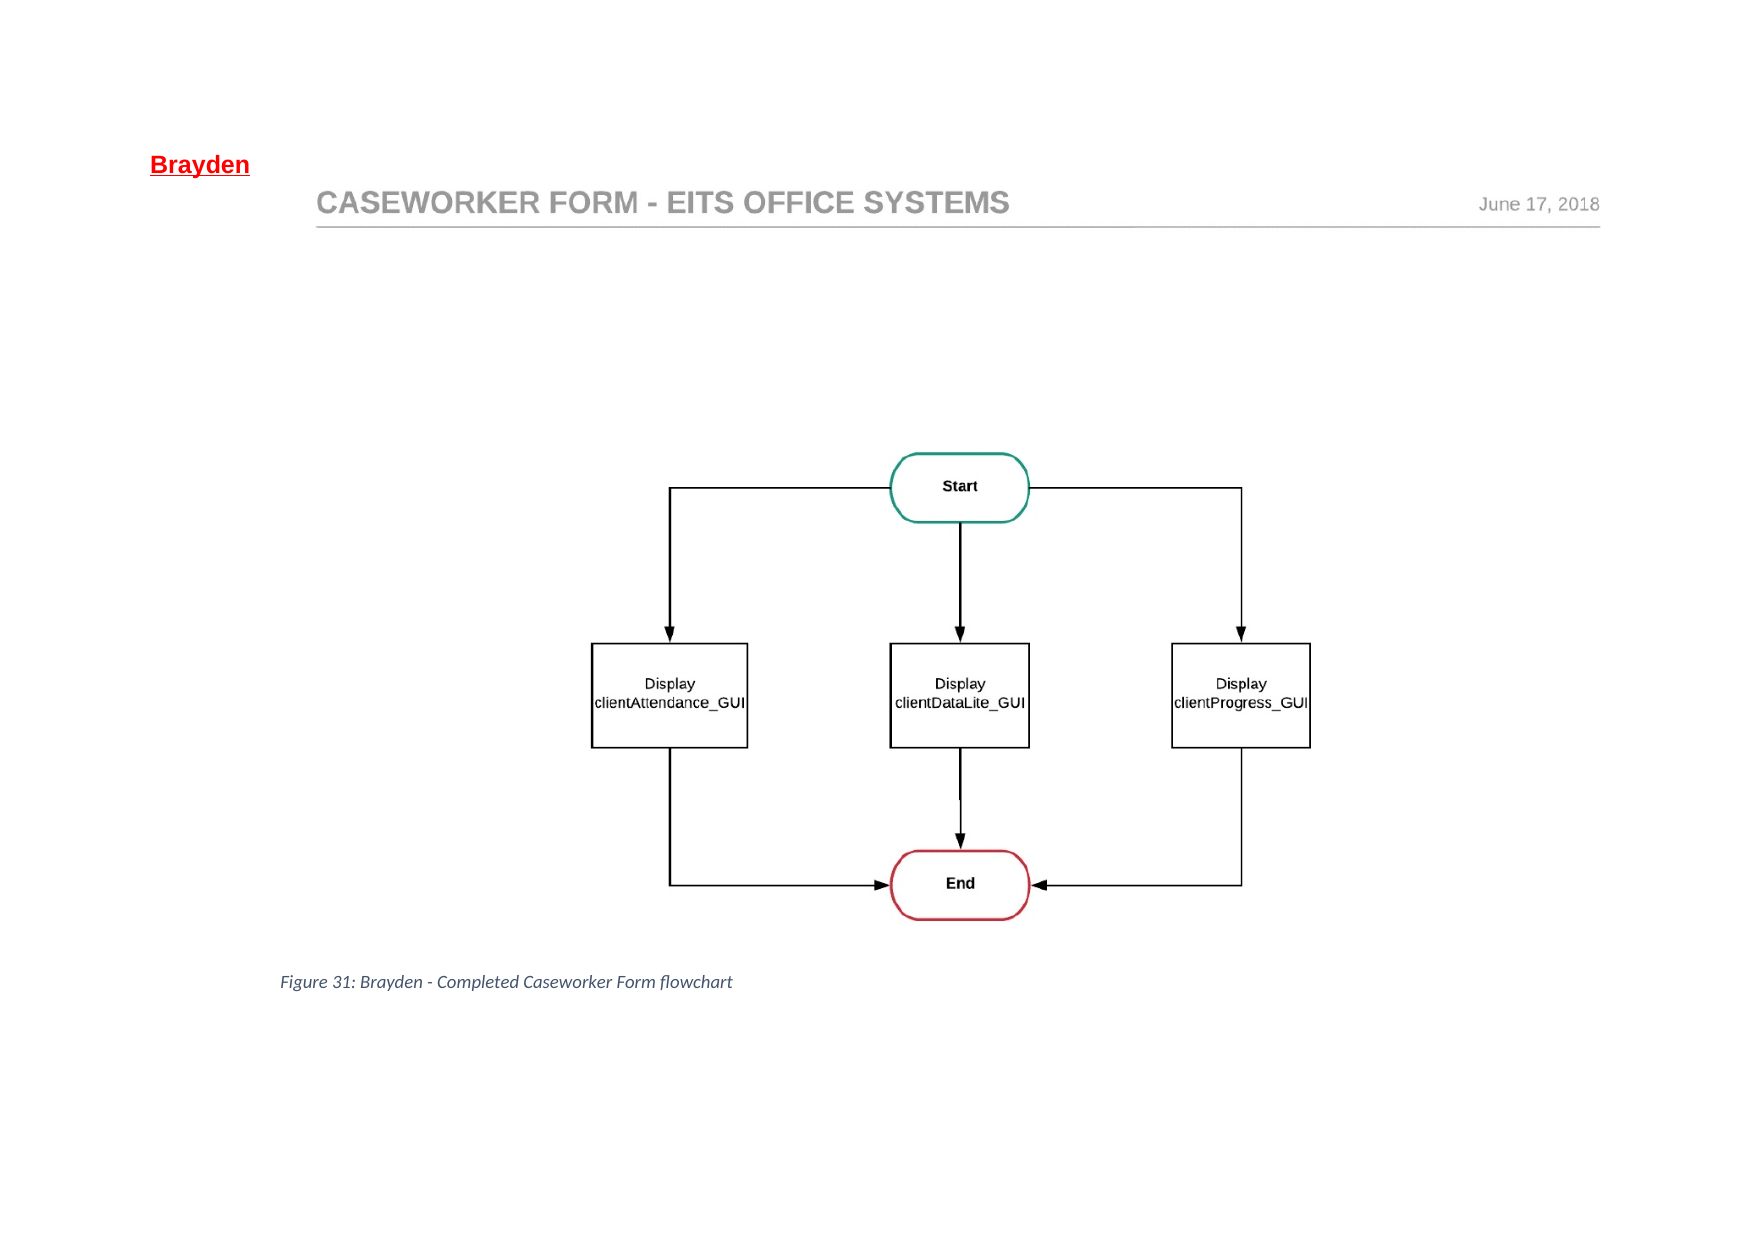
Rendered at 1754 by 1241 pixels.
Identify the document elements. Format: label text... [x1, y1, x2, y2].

picture [281, 151, 1630, 951]
text Brayden [150, 150, 1604, 179]
